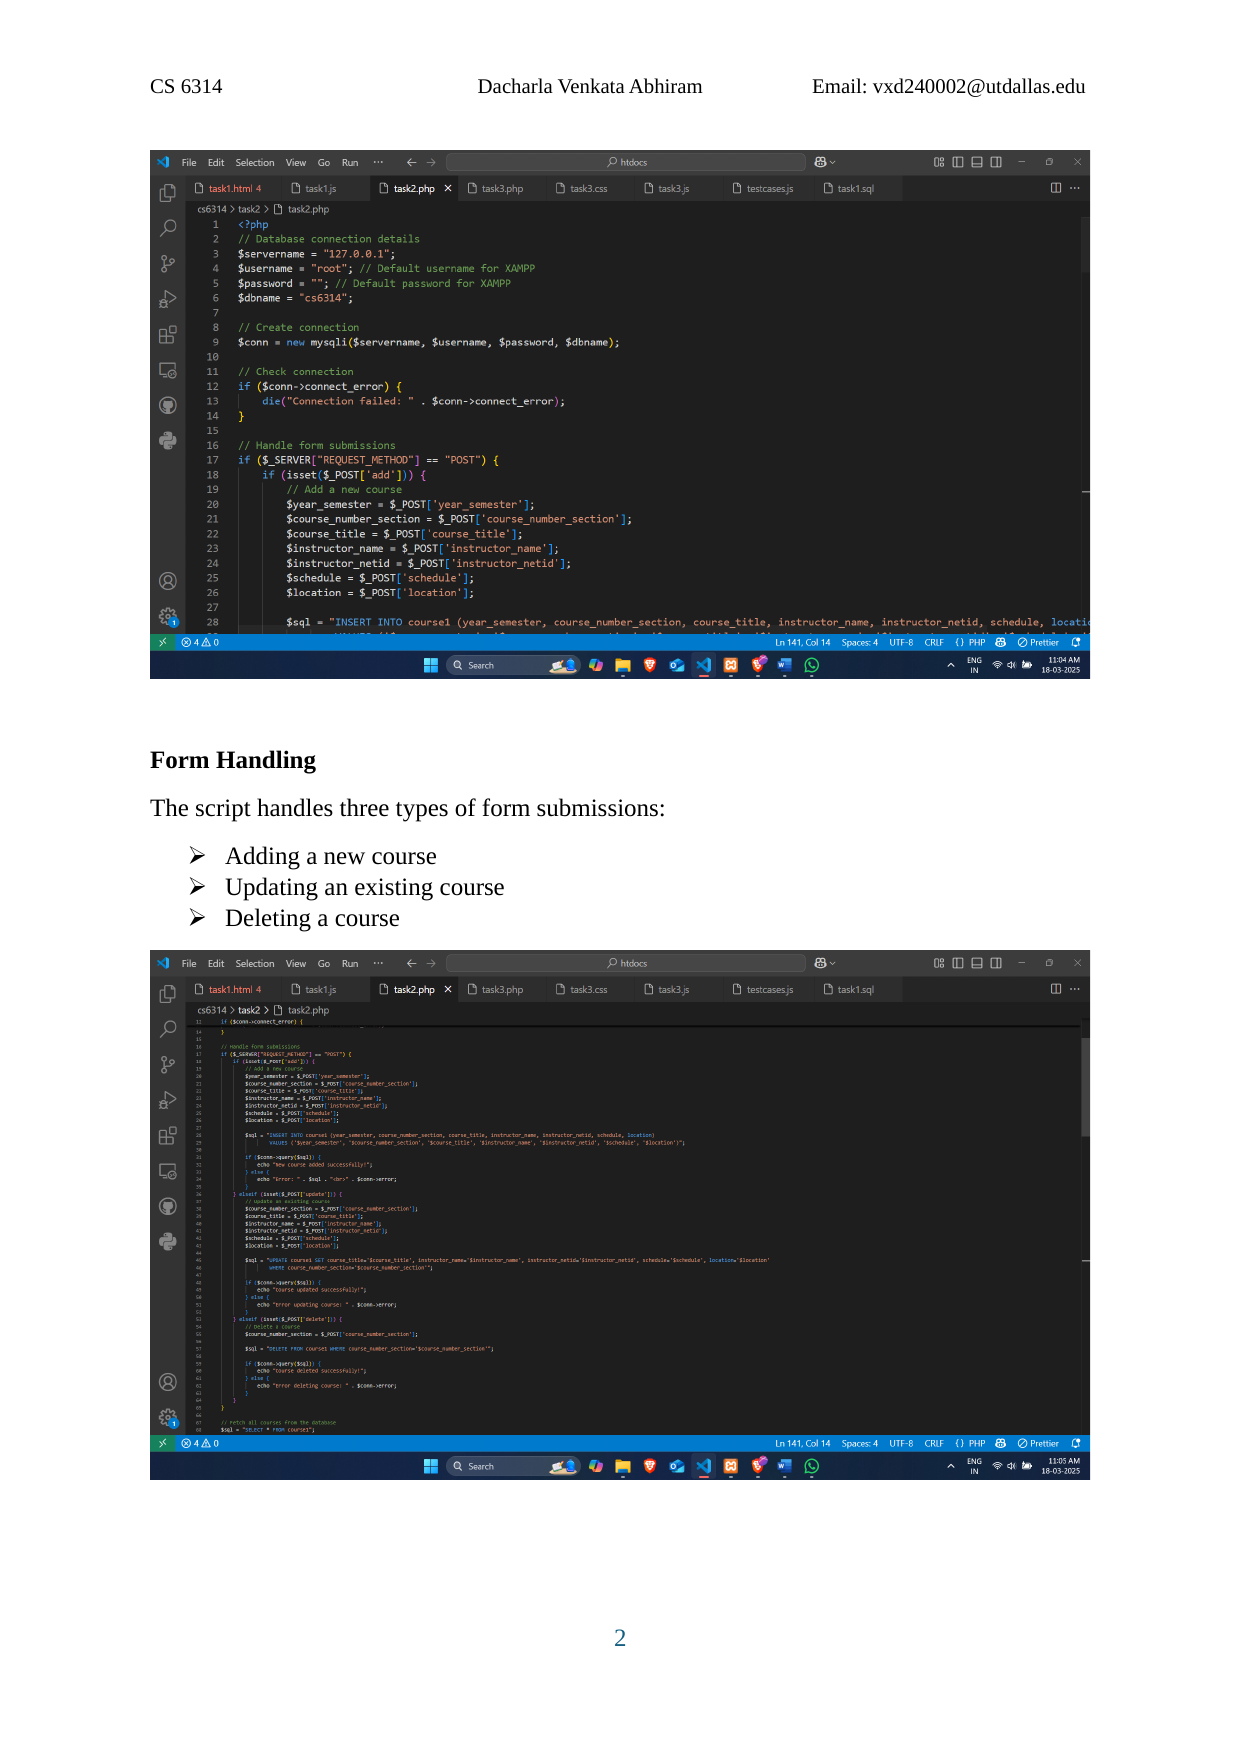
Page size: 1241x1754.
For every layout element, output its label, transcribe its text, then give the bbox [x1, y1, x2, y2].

list Updating an existing course [187, 872, 1090, 901]
picture [150, 950, 1091, 1480]
list Deleting a course [187, 903, 1090, 932]
subtitle Form Handling [150, 745, 1090, 774]
text The script handles three types of form submissions: [150, 793, 1090, 822]
picture [150, 150, 1091, 679]
list Adding a new course [187, 841, 1090, 869]
